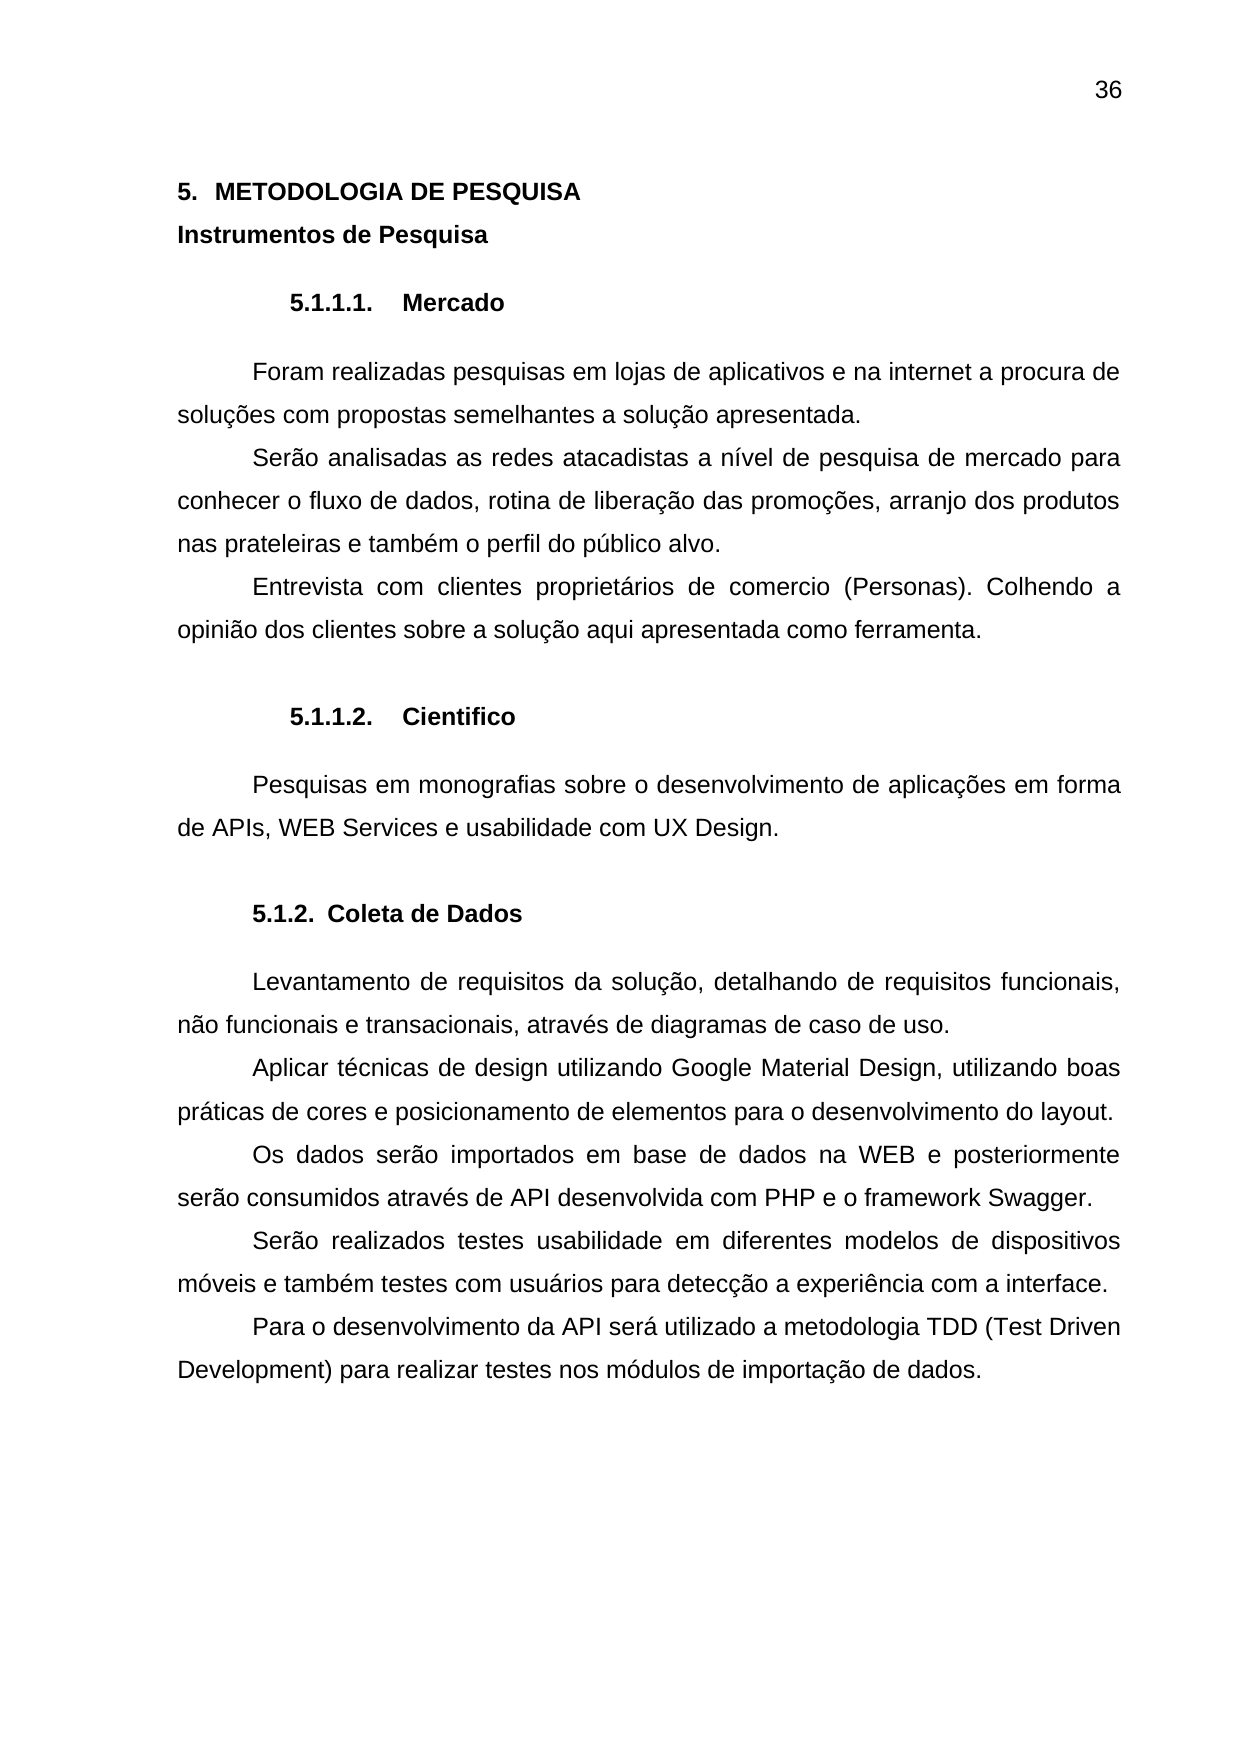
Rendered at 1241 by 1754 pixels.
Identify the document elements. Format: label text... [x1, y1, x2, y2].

list Coleta de Dados [252, 899, 1122, 928]
text Entrevista com clientes proprietários de comercio (Personas). Colhendo a opinião dos clientes sobre a solução aqui apresentada como ferramenta. [177, 572, 1122, 644]
text Aplicar técnicas de design utilizando Google Material Design, utilizando boas práticas de cores e posicionamento de elementos para o desenvolvimento do layout. [177, 1053, 1122, 1125]
text Serão analisa as redes atacadistas a nível de pesquisa de mercado para conhecer o fluxo de dados, rotina de liberação das promoções, arranjo dos produtos nas prateleiras e também o perfil do público alvo. [177, 443, 1122, 558]
text Serão realizados testes usabilidade em diferentes modelos de dispositivos móveis e também testes com usuários para detecção a experiência com a interface. [177, 1226, 1122, 1298]
list Mercado [289, 288, 1122, 317]
text Levantamento de requisitos da solução, detalhando requisito funcionais, não funcionais e transacionais, através de diagramas de caso de uso. [177, 967, 1122, 1039]
text Foram realizadas pesquisas em lojas de aplicativos e na internet a procura de soluções com propostas semelhantes a solução apresentada. [177, 356, 1122, 428]
text Para o desenvolvimento da API será utilizado a metodologia TDD (Test Driven Development) para realizar testes nos módulos de importação de dados. [177, 1312, 1122, 1384]
list Cientifico [289, 701, 1122, 730]
text Pesquisas monografias sobre o desenvolvimento de aplica , usabilidade. [177, 769, 1122, 841]
